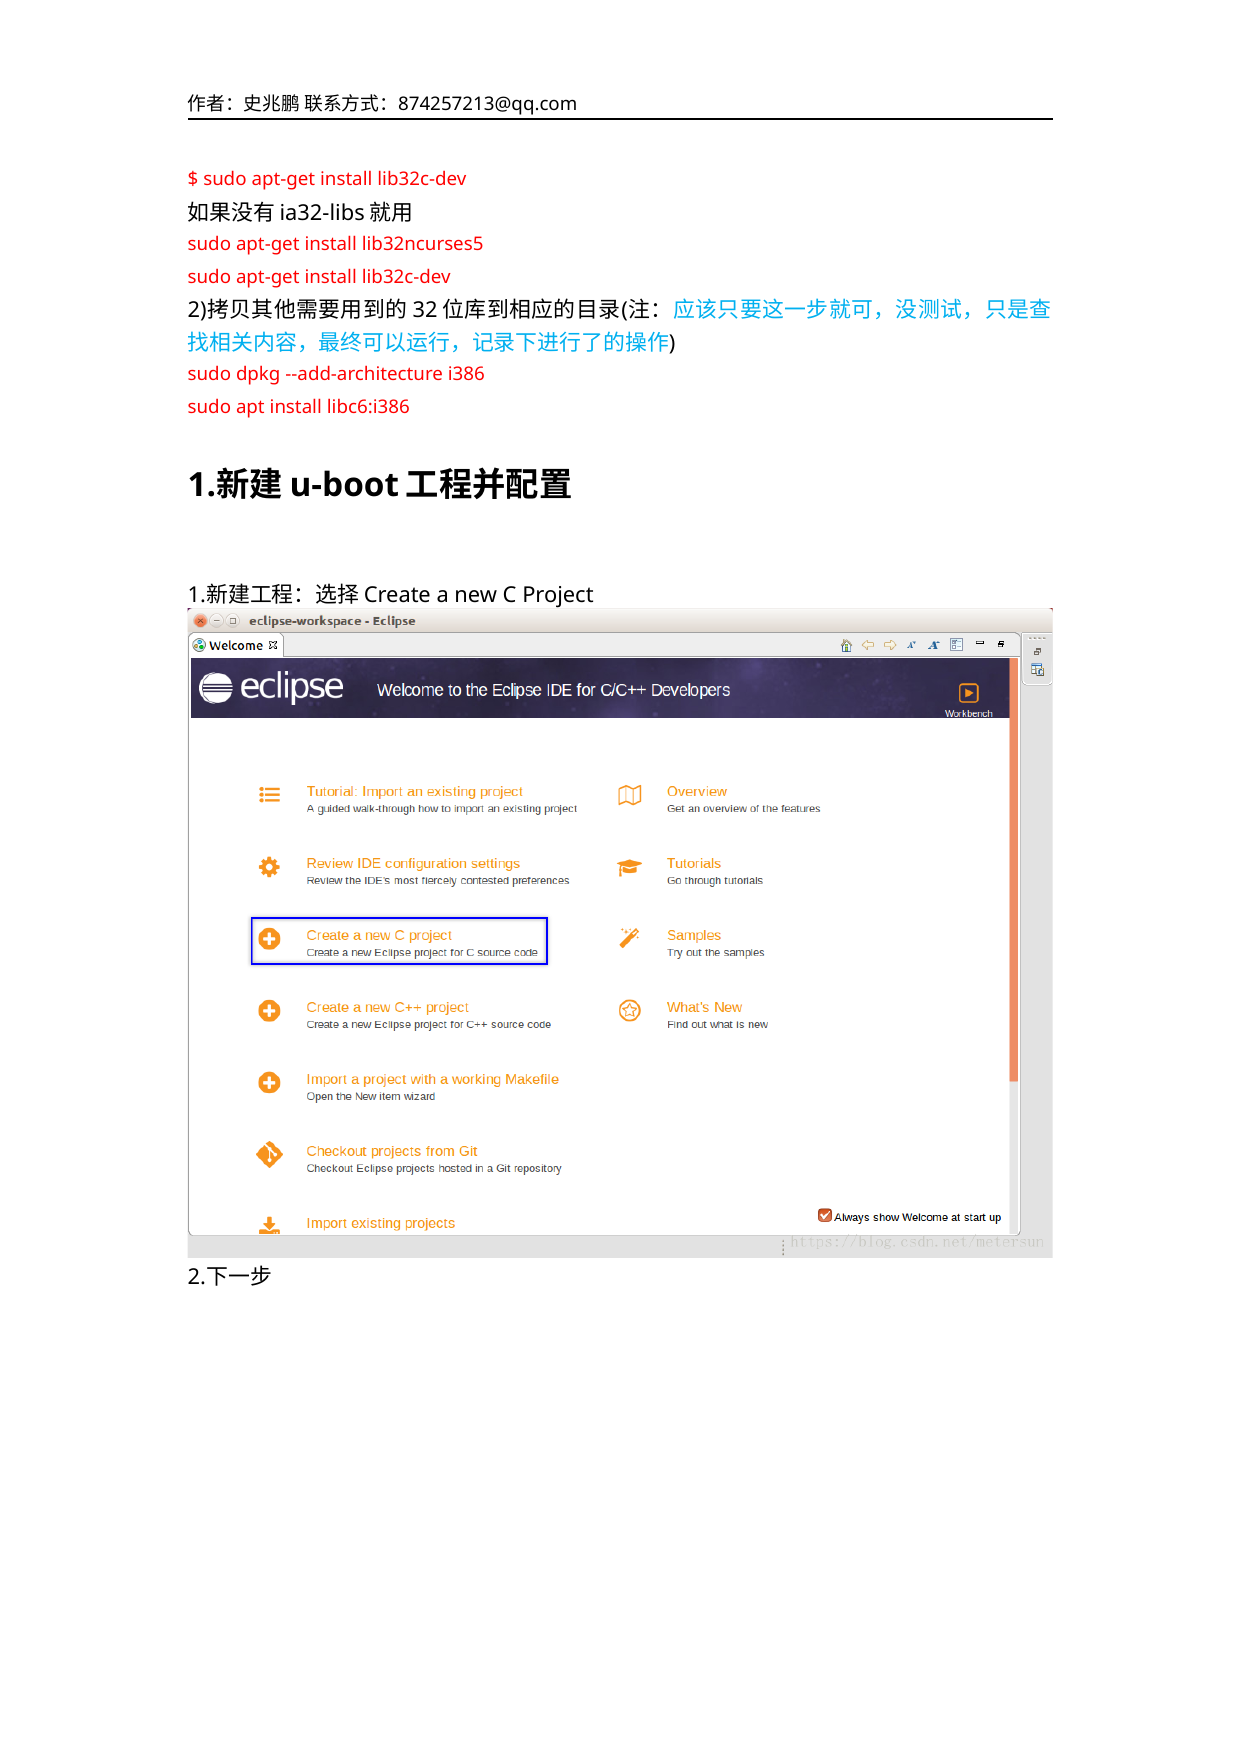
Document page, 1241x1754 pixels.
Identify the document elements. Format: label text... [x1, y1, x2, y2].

subtitle 1.新建u-boot工程并配置 [187, 449, 1053, 514]
text 2.下一步 [187, 1259, 1053, 1291]
text sudo apt install libc6:i386 [187, 389, 1053, 422]
text 1.新建工程：选择Create a new C Project [187, 576, 1053, 608]
text sudo apt-get install lib32c-dev [187, 259, 1053, 292]
text sudo dpkg --add-architecture i386 [187, 357, 1053, 389]
text sudo apt-get install lib32ncurses5 [187, 227, 1053, 259]
picture [187, 608, 1053, 1258]
text 如果没有ia32-libs就用 [187, 194, 1053, 227]
text $ sudo apt-get install lib32c-dev [187, 162, 1053, 194]
text 2)拷贝其他需要用到的32位库到相应的目录(注：应该只要这一步就可，没测试，只是查找相关内容，最终可以运行，记录下进行了的操作) [187, 292, 1053, 357]
